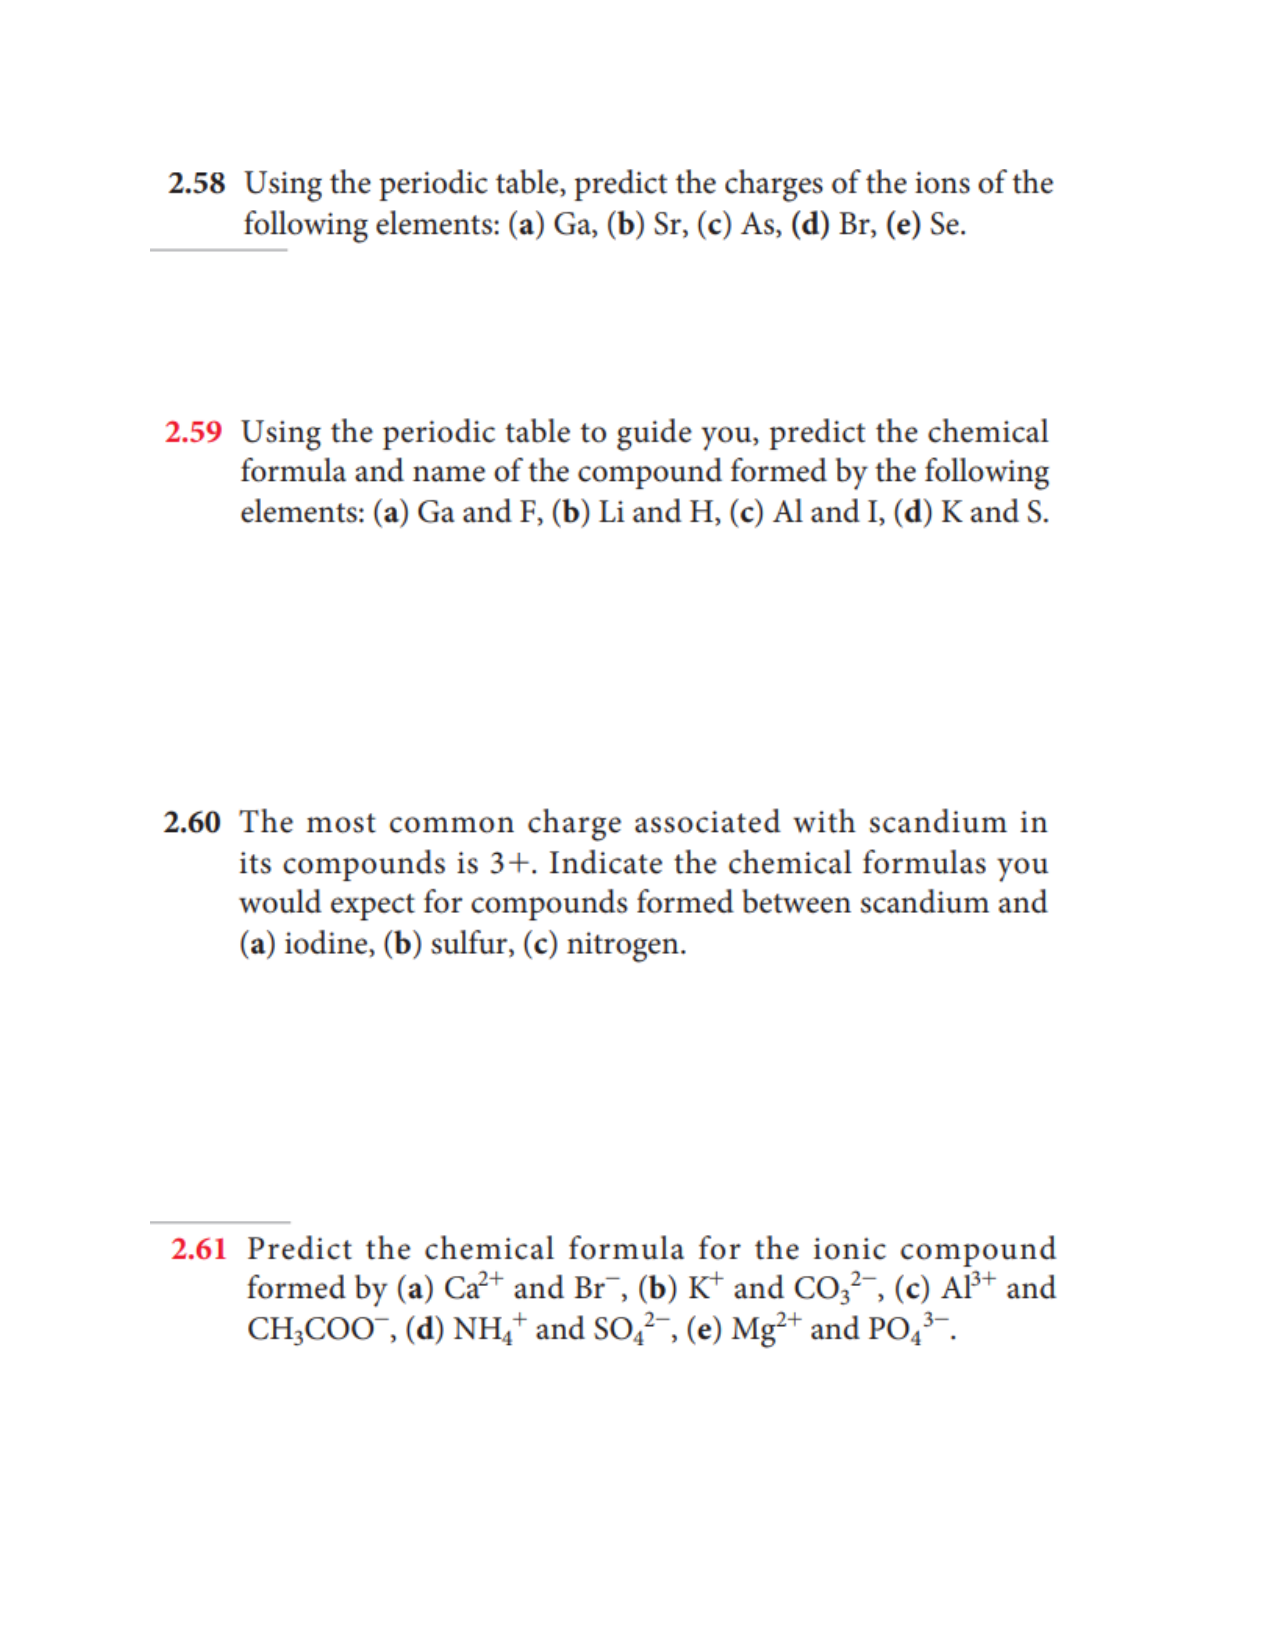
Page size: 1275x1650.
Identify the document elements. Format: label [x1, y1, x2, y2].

picture [150, 414, 1069, 538]
picture [150, 150, 1065, 255]
picture [150, 1220, 1065, 1355]
picture [150, 790, 1058, 968]
